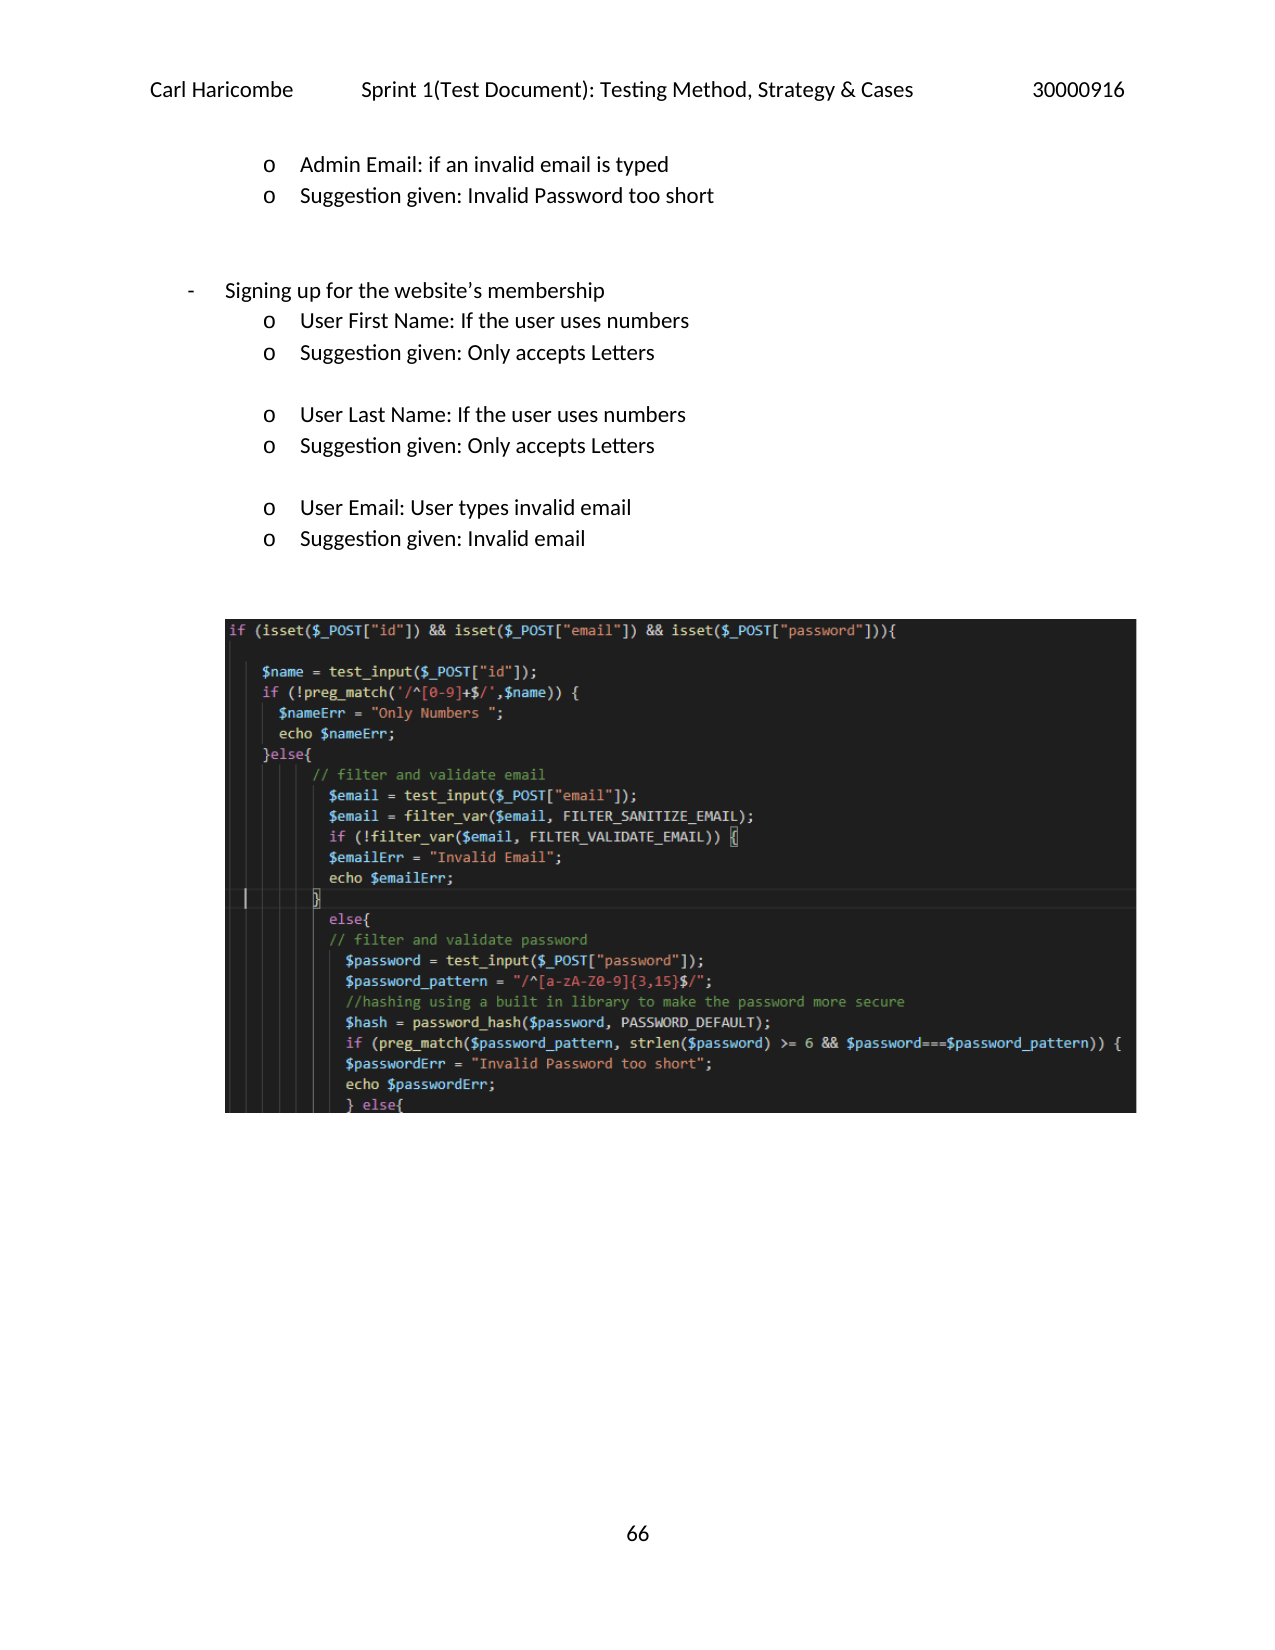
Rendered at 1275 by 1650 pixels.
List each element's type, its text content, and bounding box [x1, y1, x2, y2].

list User First Name: If the user uses numbers [262, 307, 1125, 336]
list Suggestion given: Only accepts Letters [262, 431, 1125, 460]
list Admin Email: if an invalid email is typed [262, 150, 1125, 179]
list User Email: User types invalid email [262, 493, 1125, 522]
list Suggestion given: Invalid email [262, 524, 1125, 553]
list Signing up for the website’s membership [187, 276, 1125, 304]
list User Last Name: If the user uses numbers [262, 400, 1125, 429]
picture [225, 619, 1137, 1113]
list Suggestion given: Only accepts Letters [262, 338, 1125, 367]
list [262, 181, 1125, 211]
